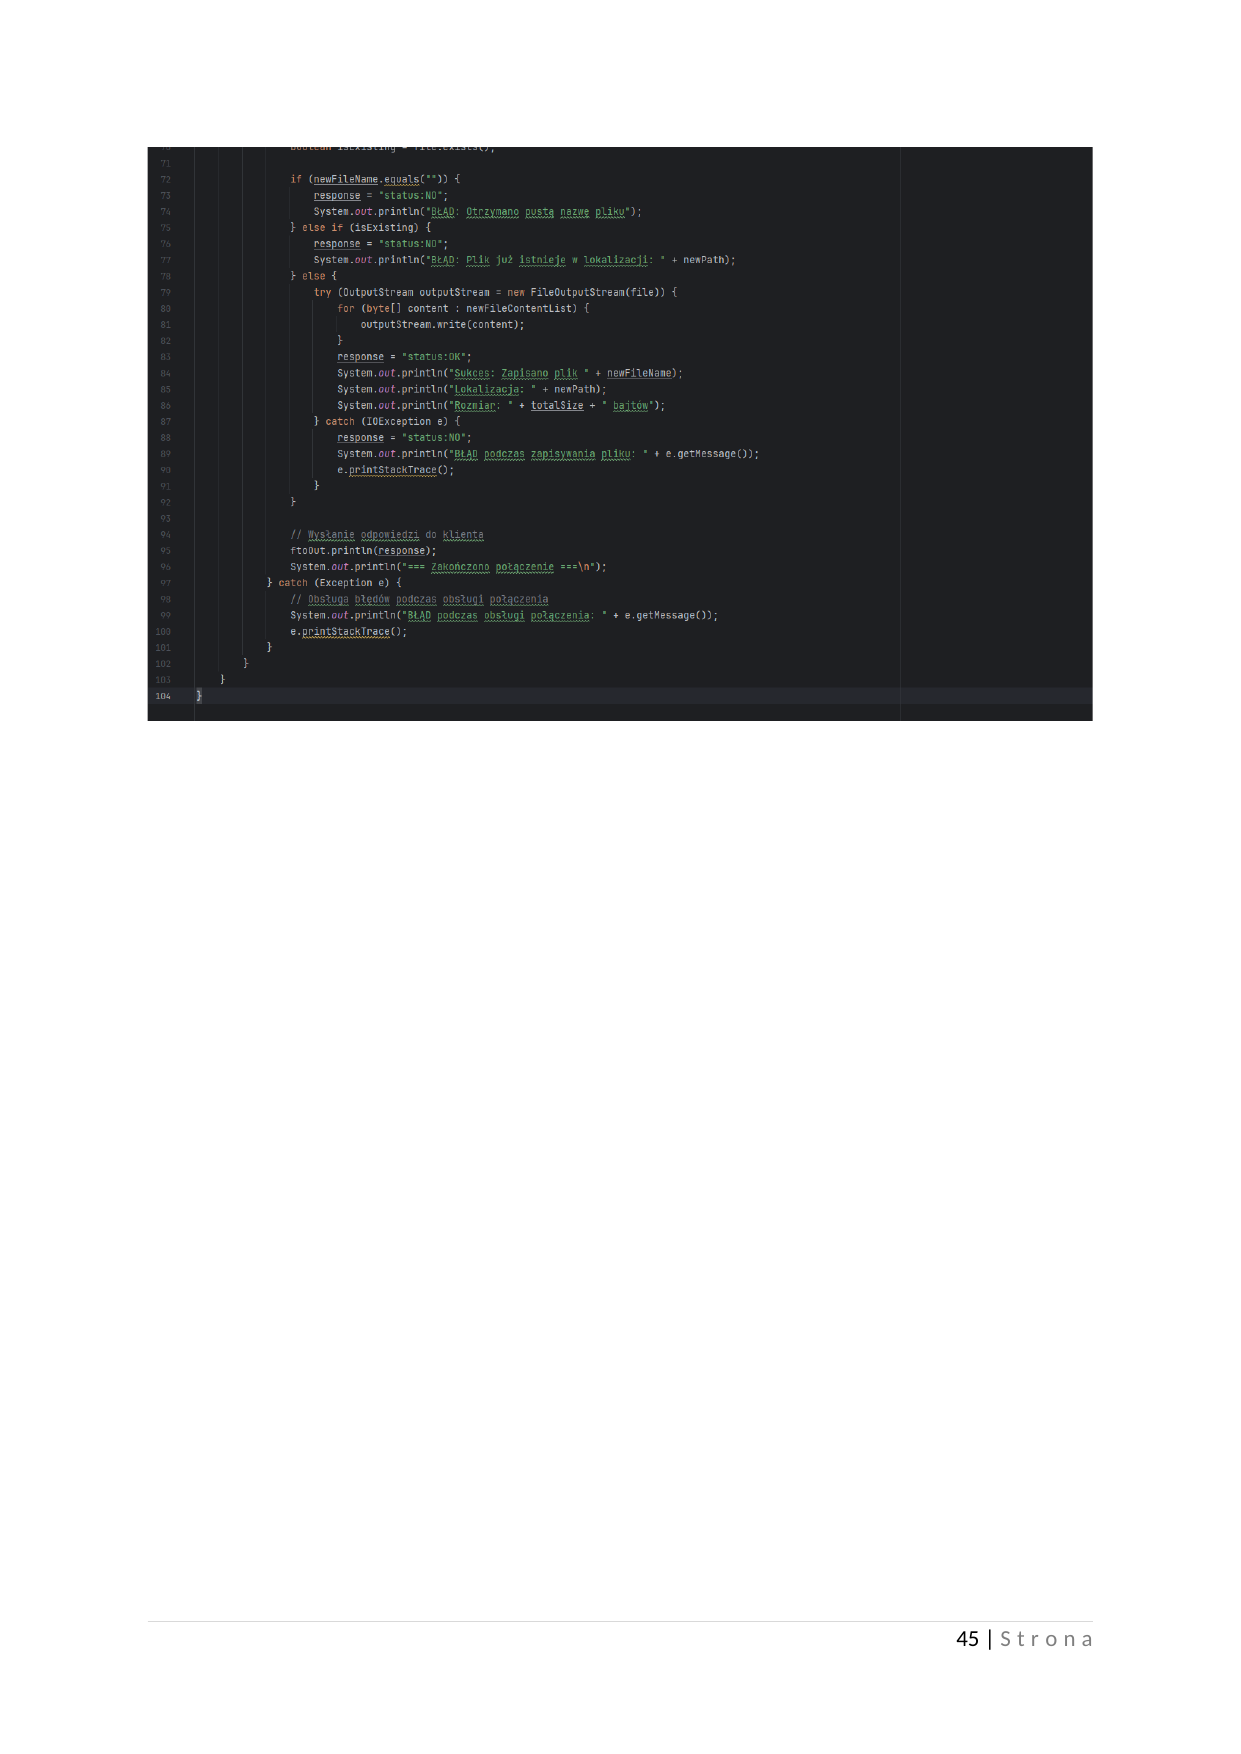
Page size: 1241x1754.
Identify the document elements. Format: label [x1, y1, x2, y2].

picture [147, 147, 1093, 721]
